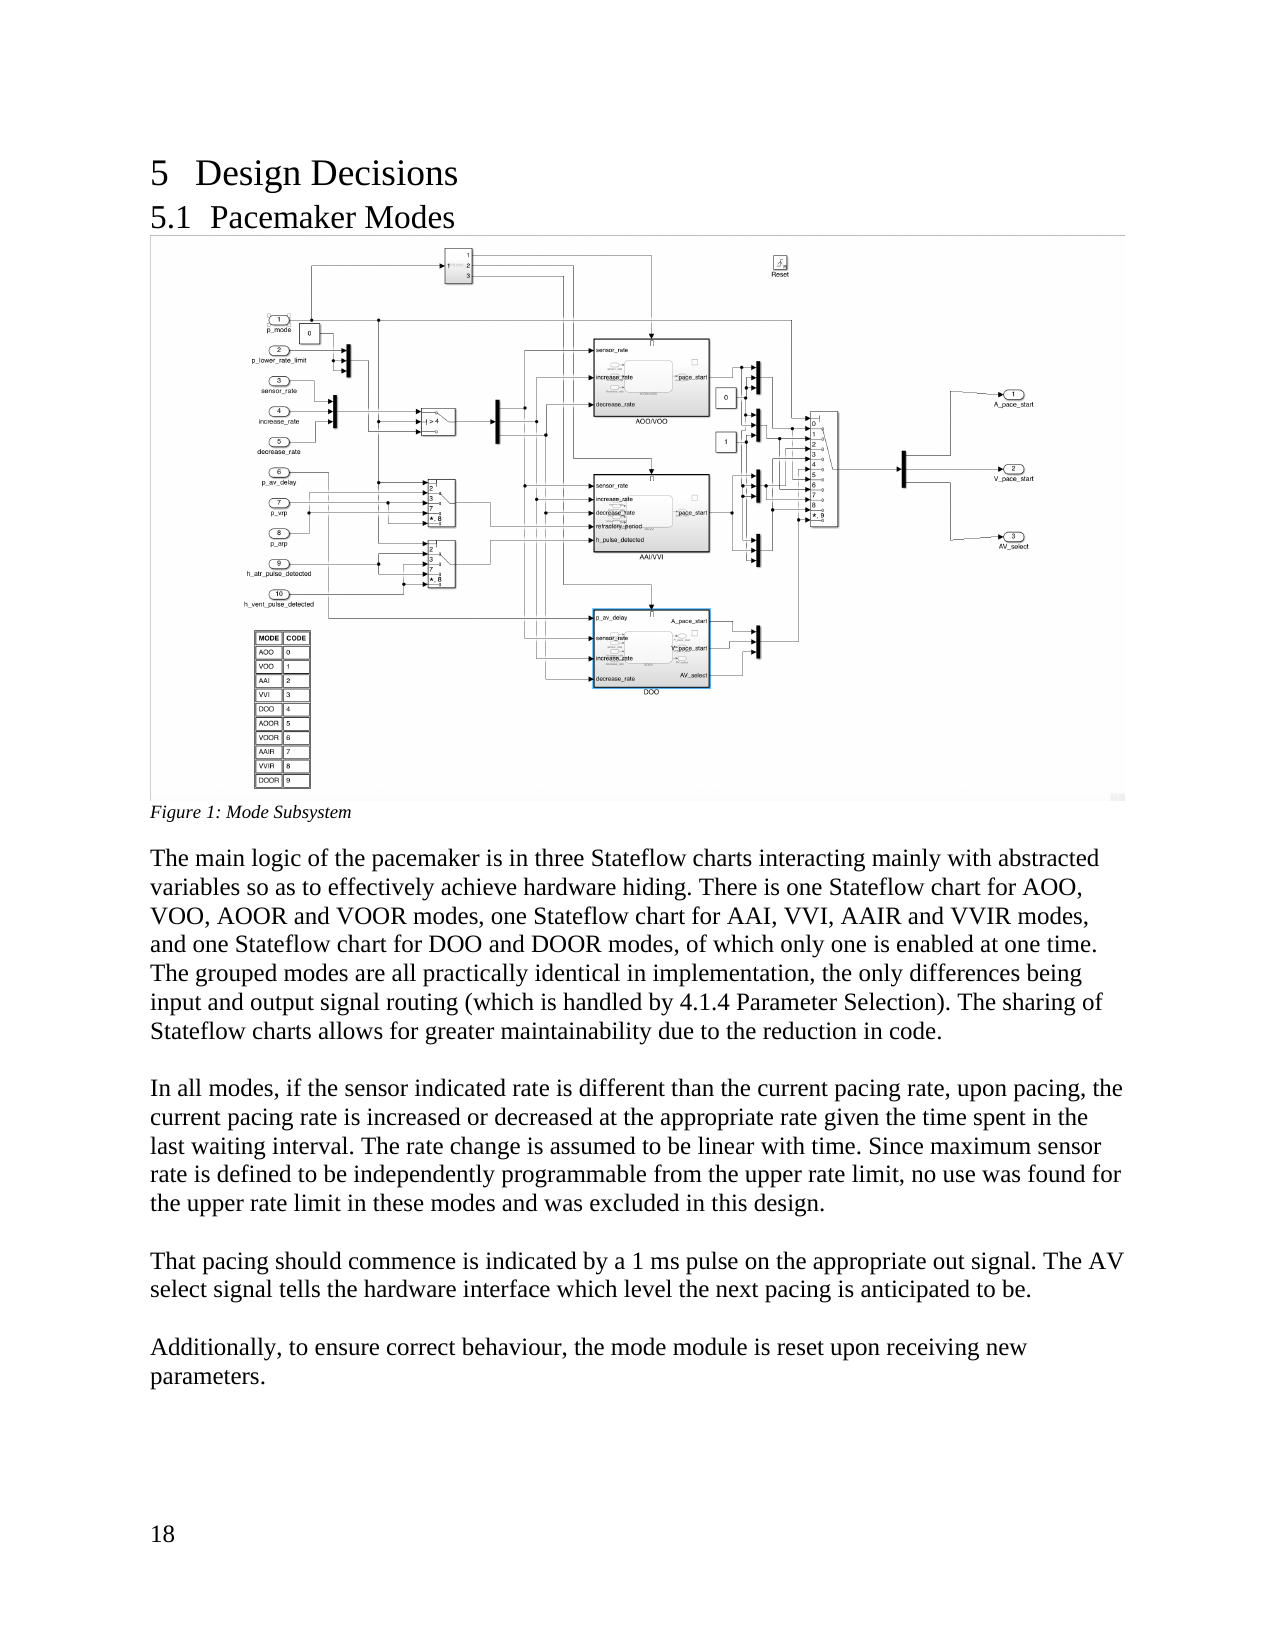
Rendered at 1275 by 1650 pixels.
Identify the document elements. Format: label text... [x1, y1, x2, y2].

text In all modes, if the sensor indicated rate is different than the current pacing rate, upon pacing, the current pacing rate is increased or decreased at the appropriate rate given the time spent in the last waiting interval. The rate change is assumed to be linear with time. Since maximum sensor rate is defined to be independently programmable from the upper rate limit, no use was found for the upper rate limit in these modes and was excluded in this design. [150, 1073, 1125, 1217]
subtitle Pacemaker Modes [150, 197, 1125, 235]
text That pacing should commence is indicated by a 1 ms pulse on the appropriate out signal. The AV select signal tells the hardware interface which level the next pacing is anticipated to be. [150, 1246, 1125, 1303]
text Additionally, to ensure correct behaviour, the mode module is reset upon receiving new parameters. [150, 1332, 1125, 1389]
text The main logic of the pacemaker is in three Stateflow charts interacting mainly with abstracted variables so as to effectively achieve hardware hiding. There is one Stateflow chart for AOO, VOO, AOOR and VOOR modes, one Stateflow chart for AAI, VVI, AAIR and VVIR modes, and one Stateflow chart for DOO and DOOR modes, of which only one is enabled at one time. The grouped modes are all practically identical in implementation, the only differences being input and output signal routing (which is handled by 4.1.4 Parameter Selection). The sharing of Stateflow charts allows for greater maintainability due to the reduction in code. [150, 843, 1125, 1044]
text Figure 1: Mode Subsystem [150, 801, 1125, 822]
subtitle Design Decisions [150, 150, 1125, 193]
picture [150, 235, 1125, 801]
